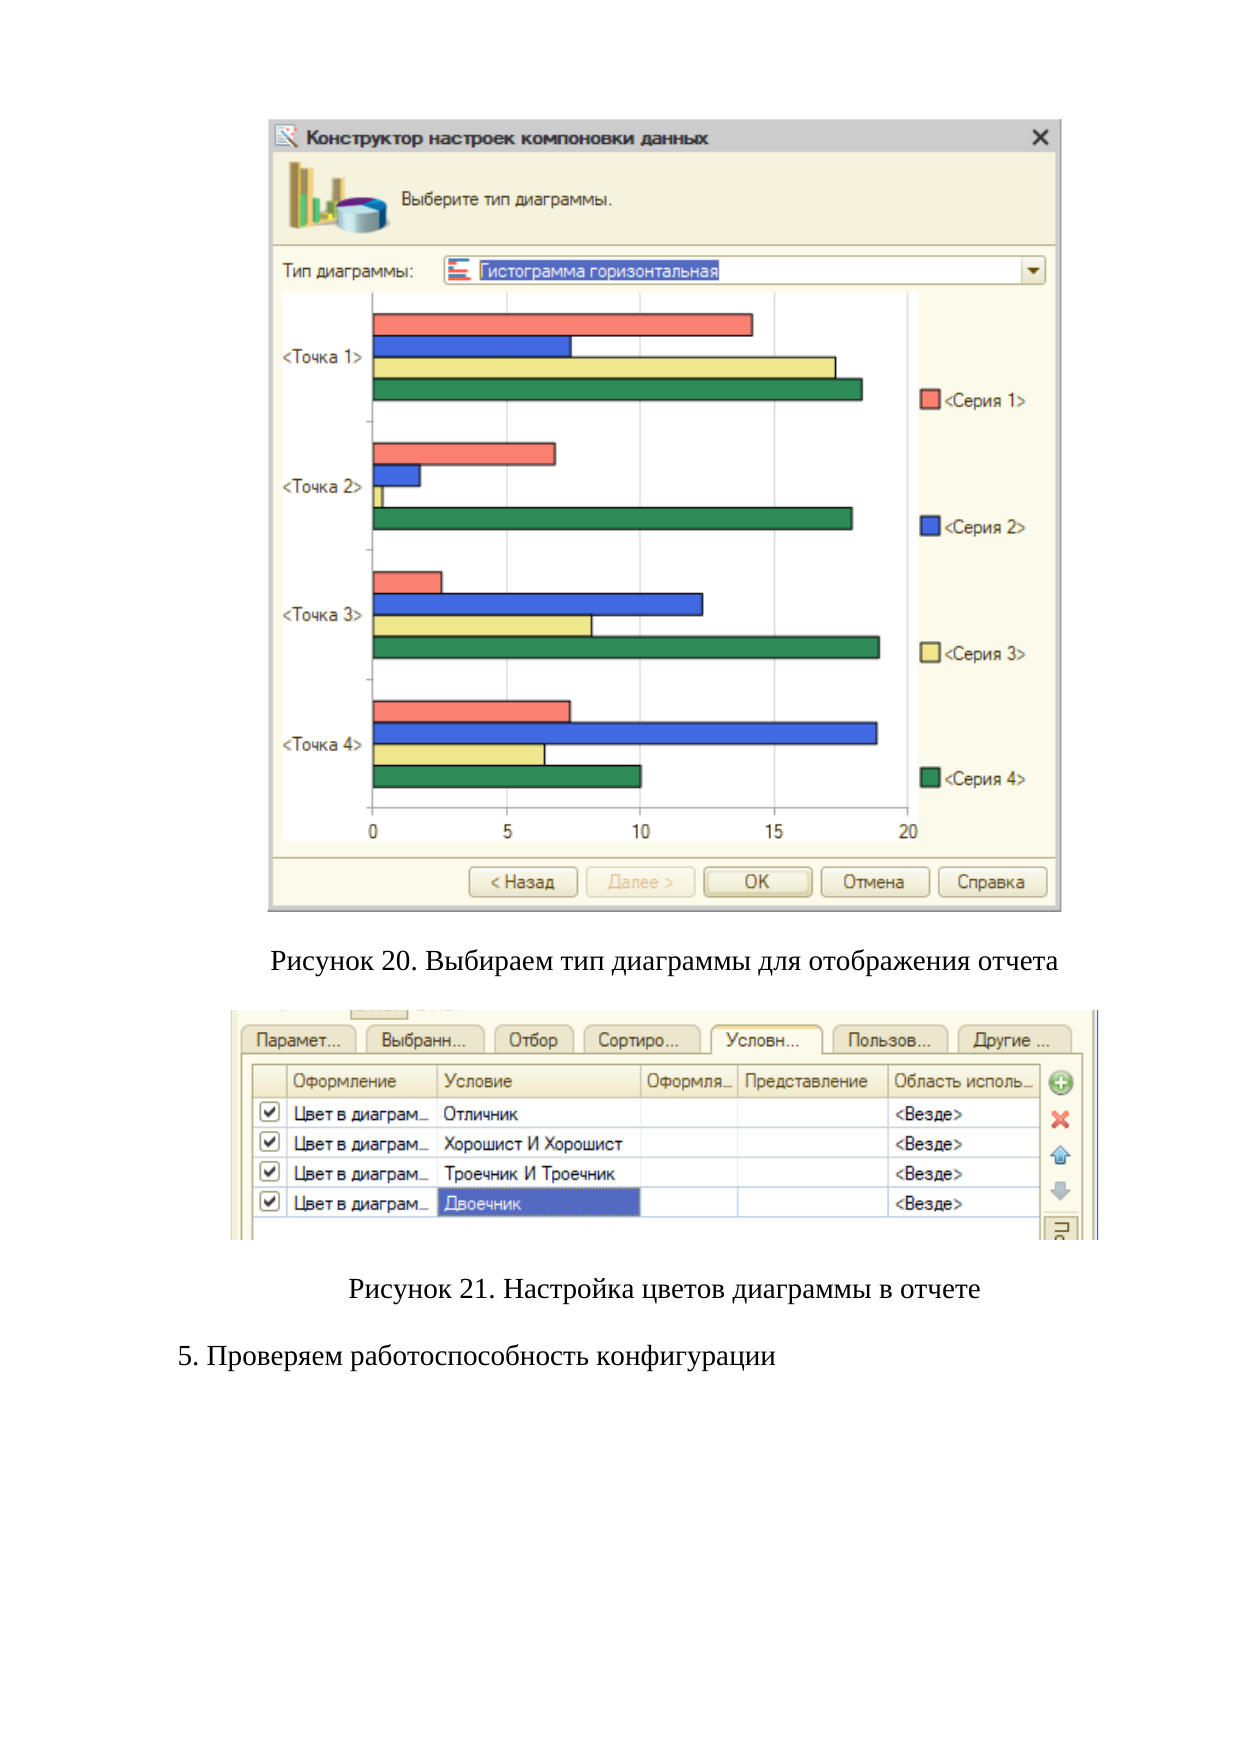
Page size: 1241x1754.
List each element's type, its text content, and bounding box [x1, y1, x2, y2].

text 5. Проверяем работоспособность конфигурации [177, 1338, 1152, 1371]
text Рисунок 20. Выбираем тип диаграммы для отображения отчета [177, 943, 1152, 977]
picture [230, 1010, 1099, 1240]
picture [267, 118, 1062, 912]
text Рисунок 21. Настройка цветов диаграммы в отчете [177, 1271, 1152, 1304]
